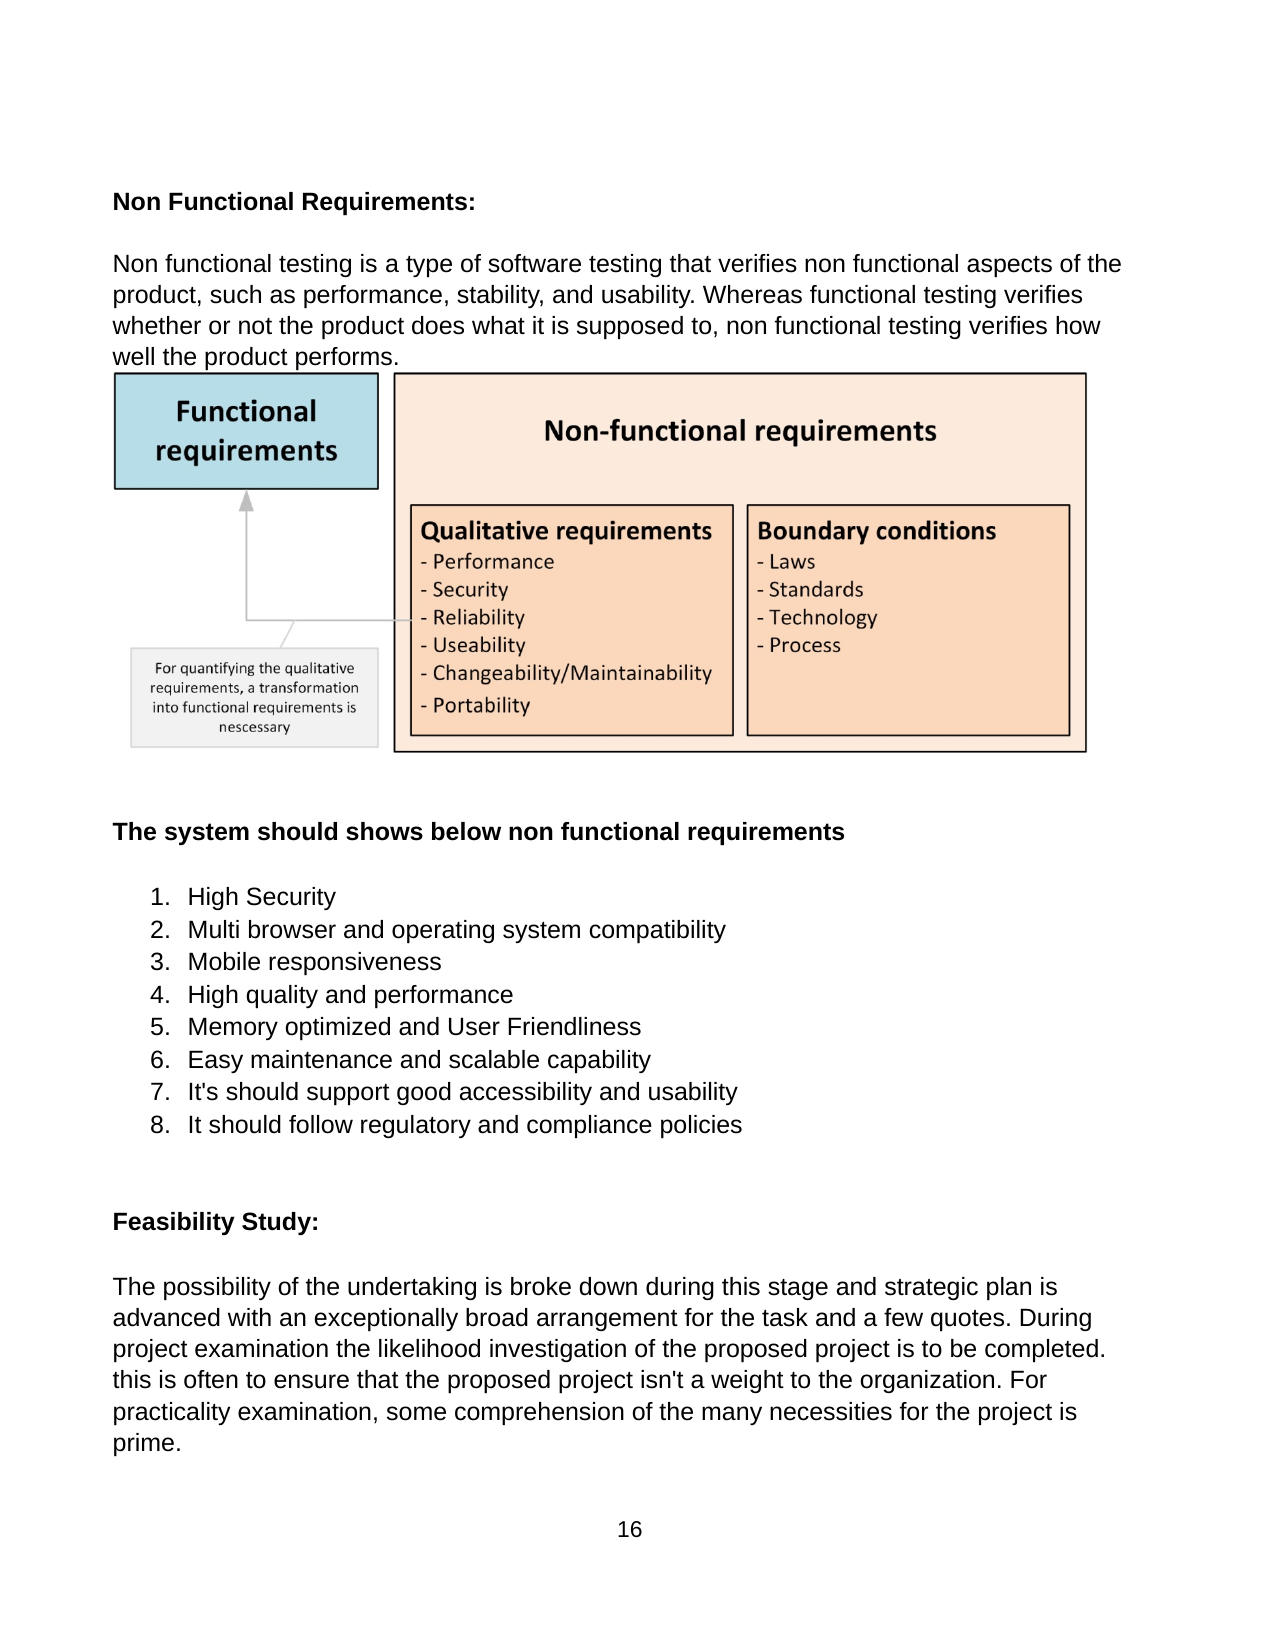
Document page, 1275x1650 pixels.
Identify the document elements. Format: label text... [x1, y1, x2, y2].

text The possibility of the undertaking is broke down during this stage and strategic plan is advanced with an exceptionally broad arrangement for the task and a few quotes. During project examination the likelihood investigation of the proposed project is to be completed. this is often to ensure that the proposed project isn't a weight to the organization. For practicality examination, some comprehension of the many necessities for the project is prime. [112, 1272, 1126, 1456]
text Non functional testing is a type of software testing that verifies non functional aspects of the product, such as performance, stability, and usability. Whereas functional testing verifies whether or not the product does what it is supposed to, non functional testing verifies how well the product performs. [112, 249, 1126, 371]
list Memory optimized and User Friendliness [150, 1012, 1126, 1041]
list Easy maintenance and scalable capability [150, 1045, 1126, 1073]
list High Security [150, 882, 1126, 911]
text Feasibility Study: [112, 1207, 1126, 1236]
list It's should support good accessibility and usability [150, 1077, 1126, 1106]
list High quality and performance [150, 980, 1126, 1008]
text Non Functional Requirements: [112, 187, 1126, 215]
list Multi browser and operating system compatibility [150, 915, 1126, 943]
picture [112, 372, 1088, 753]
text The system should shows below non functional requirements [112, 817, 1126, 846]
list It should follow regulatory and compliance policies [150, 1110, 1126, 1138]
list Mobile responsiveness [150, 947, 1126, 976]
